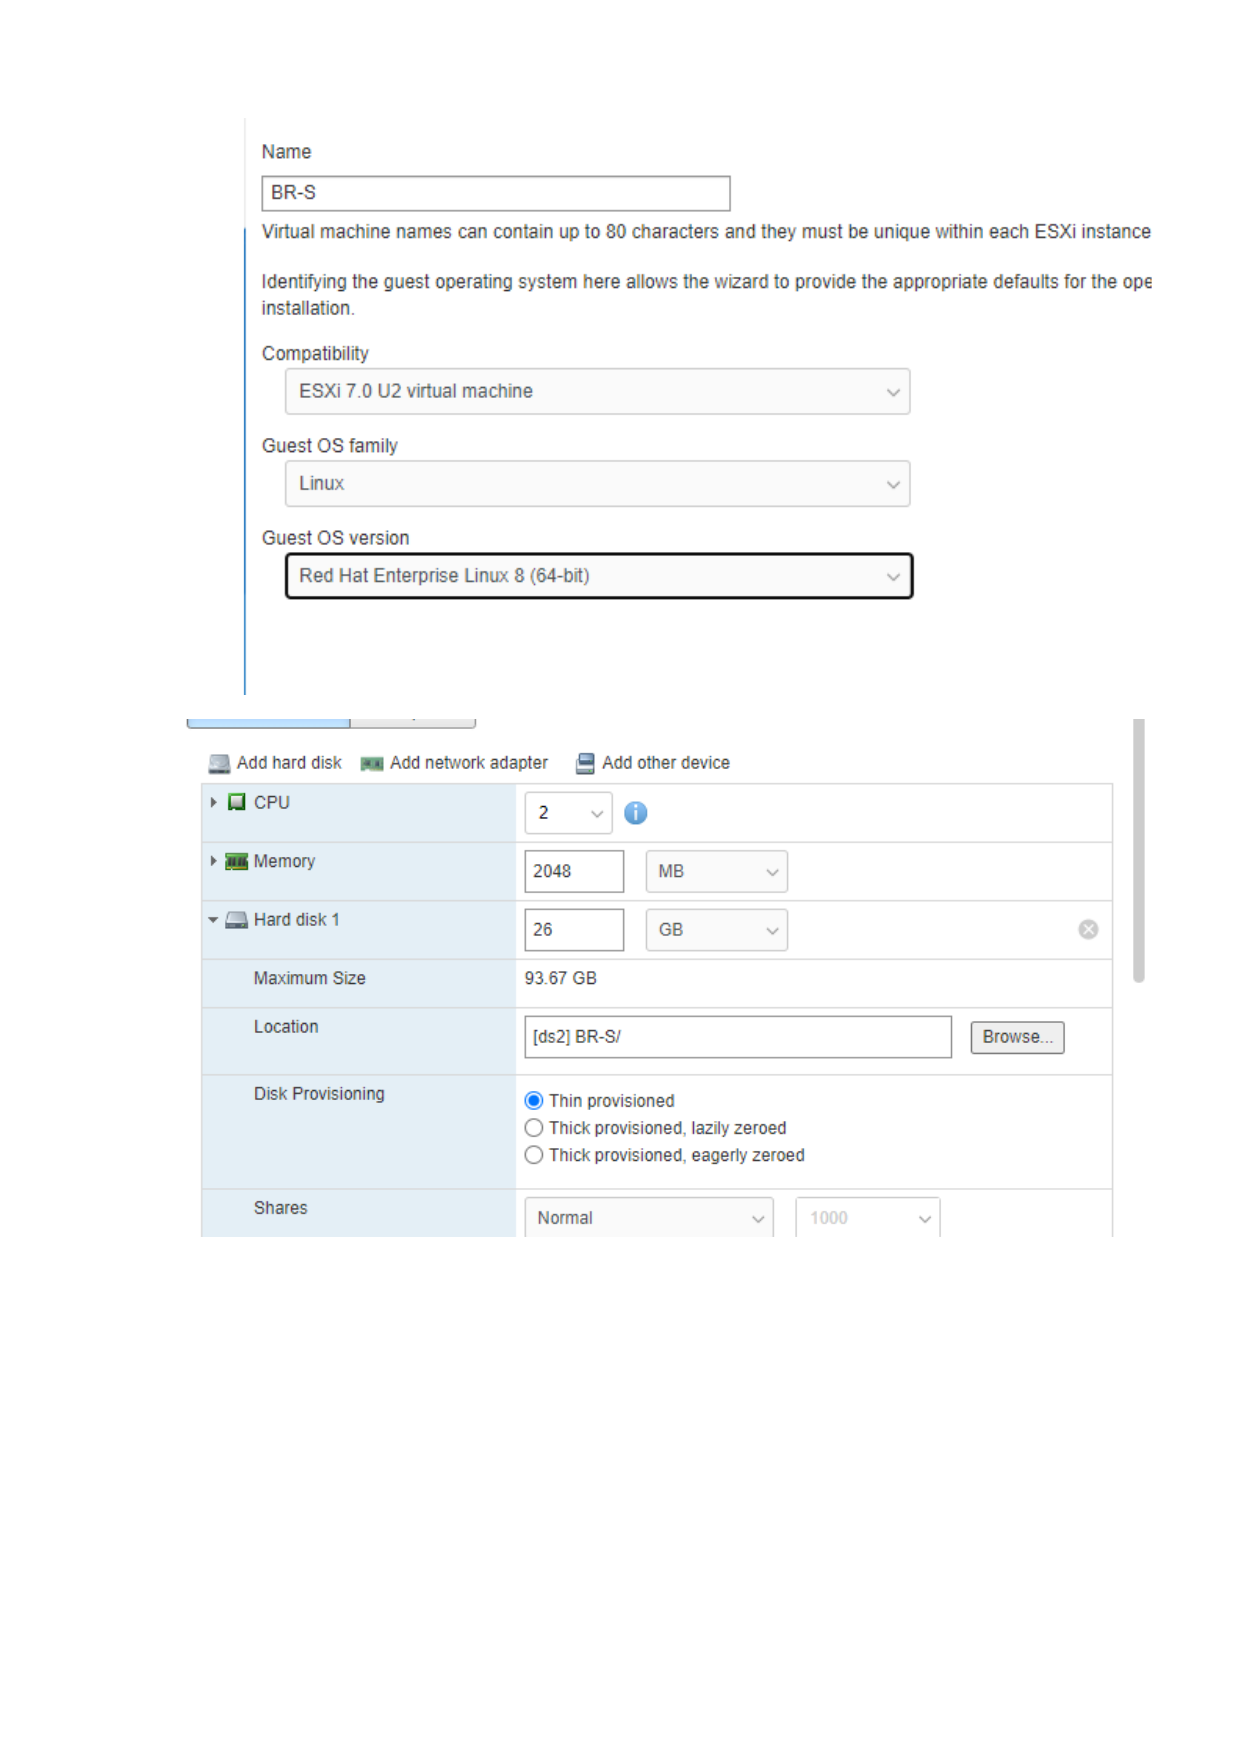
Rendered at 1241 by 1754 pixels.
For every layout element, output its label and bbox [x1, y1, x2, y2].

picture [177, 719, 1152, 1237]
picture [243, 118, 1152, 695]
